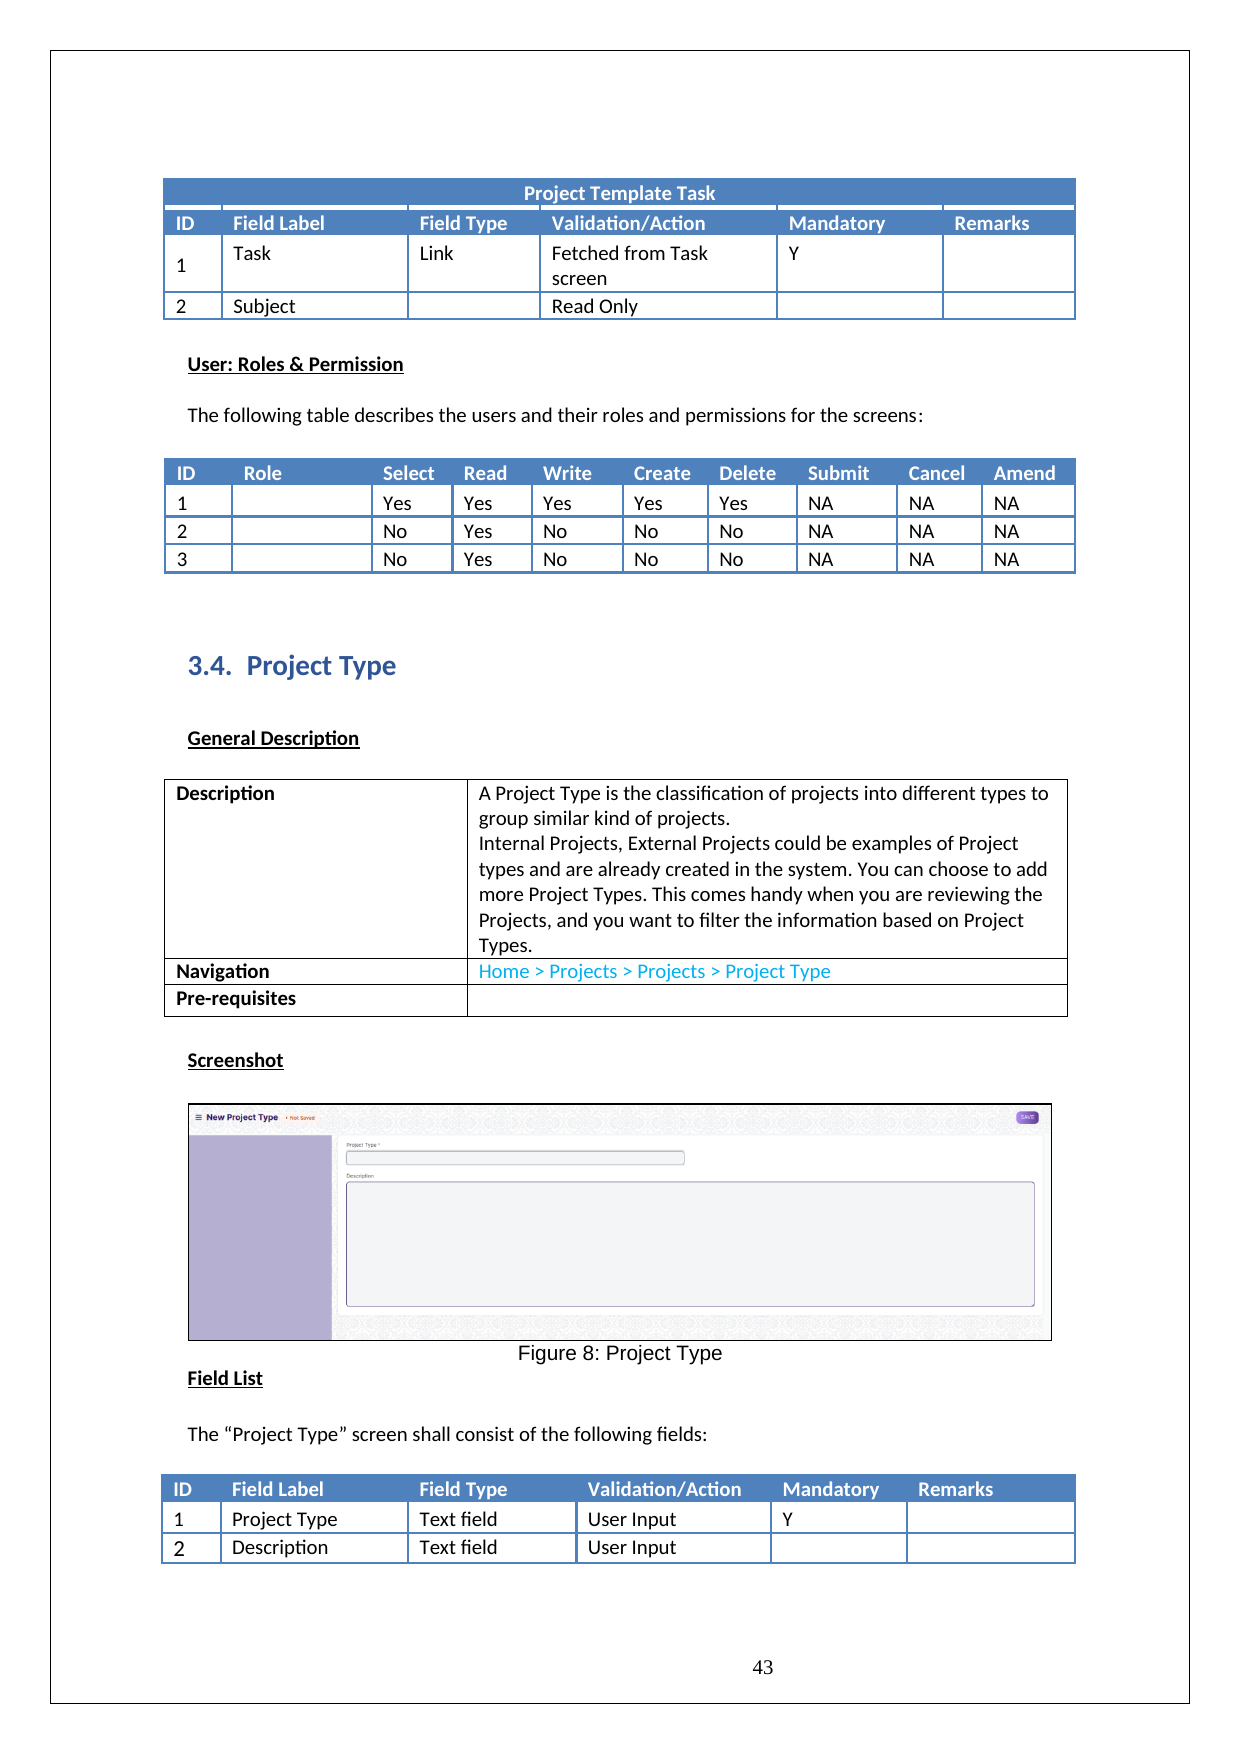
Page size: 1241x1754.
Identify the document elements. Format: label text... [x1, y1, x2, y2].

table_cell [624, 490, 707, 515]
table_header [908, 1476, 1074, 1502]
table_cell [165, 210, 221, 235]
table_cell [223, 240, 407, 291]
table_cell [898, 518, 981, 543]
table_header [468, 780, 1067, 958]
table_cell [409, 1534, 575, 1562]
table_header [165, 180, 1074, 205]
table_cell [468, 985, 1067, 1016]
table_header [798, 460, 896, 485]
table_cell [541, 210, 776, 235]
list General Description [187, 726, 1053, 751]
list User: Roles & Permission [187, 351, 1053, 376]
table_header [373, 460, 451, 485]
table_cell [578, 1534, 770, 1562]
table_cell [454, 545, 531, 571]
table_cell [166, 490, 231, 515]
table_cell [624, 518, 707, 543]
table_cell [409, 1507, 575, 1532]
list Figure 8: Project Type [187, 1341, 1053, 1365]
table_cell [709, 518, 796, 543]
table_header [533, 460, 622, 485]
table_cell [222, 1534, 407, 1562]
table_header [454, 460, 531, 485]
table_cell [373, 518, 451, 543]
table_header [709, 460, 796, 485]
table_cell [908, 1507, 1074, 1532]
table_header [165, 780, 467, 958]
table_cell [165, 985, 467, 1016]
picture [189, 1105, 1051, 1340]
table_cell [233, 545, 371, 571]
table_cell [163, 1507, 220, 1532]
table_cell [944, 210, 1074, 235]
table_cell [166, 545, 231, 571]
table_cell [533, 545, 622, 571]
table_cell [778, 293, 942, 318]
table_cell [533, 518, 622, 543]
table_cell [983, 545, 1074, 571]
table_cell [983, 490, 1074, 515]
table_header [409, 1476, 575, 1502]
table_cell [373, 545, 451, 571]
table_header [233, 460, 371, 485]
subtitle Project Type [187, 647, 1053, 683]
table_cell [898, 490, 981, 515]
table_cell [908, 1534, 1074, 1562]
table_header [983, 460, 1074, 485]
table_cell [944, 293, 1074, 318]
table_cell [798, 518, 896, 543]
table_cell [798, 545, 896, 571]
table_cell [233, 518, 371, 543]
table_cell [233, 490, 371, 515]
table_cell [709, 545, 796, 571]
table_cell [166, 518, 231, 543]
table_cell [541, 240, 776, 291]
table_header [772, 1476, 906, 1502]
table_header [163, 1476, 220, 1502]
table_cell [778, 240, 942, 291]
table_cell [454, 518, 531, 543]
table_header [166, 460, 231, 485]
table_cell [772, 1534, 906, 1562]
list Screenshot [187, 1047, 1053, 1073]
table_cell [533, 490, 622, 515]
list The “Project Type” screen shall consist of the following fields: [187, 1421, 1053, 1447]
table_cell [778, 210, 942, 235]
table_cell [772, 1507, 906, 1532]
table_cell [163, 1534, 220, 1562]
text The following table describes the users and their roles and permissions for the screens: [187, 402, 1042, 427]
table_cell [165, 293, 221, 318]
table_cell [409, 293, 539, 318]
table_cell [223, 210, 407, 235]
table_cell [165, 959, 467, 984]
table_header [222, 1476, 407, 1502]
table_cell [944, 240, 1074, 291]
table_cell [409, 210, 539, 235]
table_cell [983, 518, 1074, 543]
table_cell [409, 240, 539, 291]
list Field List [187, 1365, 1053, 1391]
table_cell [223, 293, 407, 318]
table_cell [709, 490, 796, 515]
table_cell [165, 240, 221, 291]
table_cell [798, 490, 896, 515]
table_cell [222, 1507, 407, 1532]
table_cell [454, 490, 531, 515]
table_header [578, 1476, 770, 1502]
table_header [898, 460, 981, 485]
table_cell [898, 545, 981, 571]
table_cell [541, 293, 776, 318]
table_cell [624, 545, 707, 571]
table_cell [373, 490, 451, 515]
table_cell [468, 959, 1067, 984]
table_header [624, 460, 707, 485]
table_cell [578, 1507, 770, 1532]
